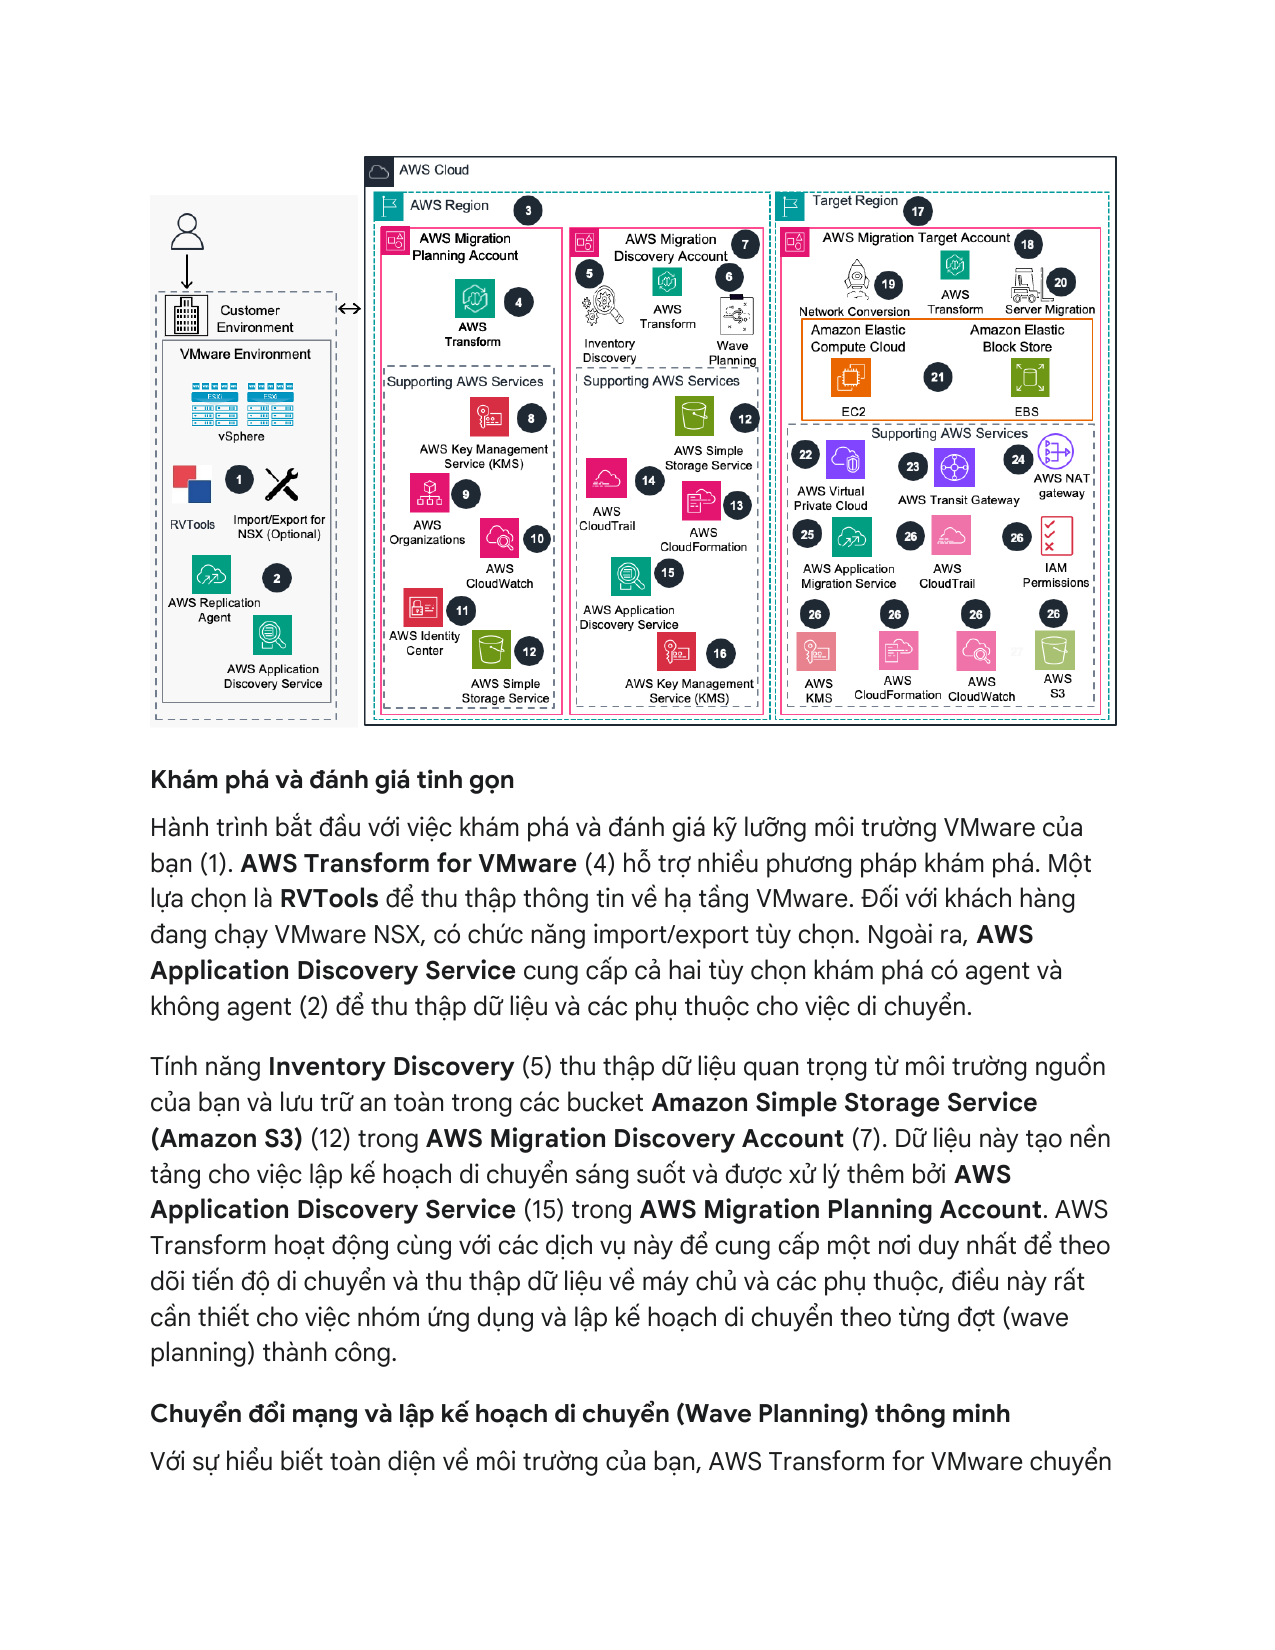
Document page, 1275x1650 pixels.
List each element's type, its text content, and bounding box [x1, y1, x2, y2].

subtitle Khám phá và đánh giá tinh gọn [150, 764, 1125, 795]
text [150, 1446, 1125, 1478]
text Tính năng Inventory Discovery (5) thu thập dữ liệu quan trọng từ môi trường nguồn của bạn và lưu trữ an toàn trong các bucket Amazon Simple Storage Service (Amazon S3) (12) trong AWS Migration Discovery Account (7). Dữ liệu này tạo nền tảng cho việc lập kế hoạch di chuyển sáng suốt và được xử lý thêm bởi AWS Application Discovery Service (15) trong AWS Migration Planning Account. AWS Transform hoạt động cùng với các dịch vụ này để cung cấp một nơi duy nhất để theo dõi tiến độ di chuyển và thu thập dữ liệu về máy chủ và các phụ thuộc, điều này rất cần thiết cho việc nhóm ứng dụng và lập kế hoạch di chuyển theo từng đợt (wave planning) thành công. [150, 1052, 1125, 1369]
picture [150, 150, 1125, 736]
text Hành trình bắt đầu với việc khám phá và đánh giá kỹ lưỡng môi trường VMware của bạn (1). AWS Transform for VMware (4) hỗ trợ nhiều phương pháp khám phá. Một lựa chọn là RVTools để thu thập thông tin về hạ tầng VMware. Đối với khách hàng đang chạy VMware NSX, có chức năng import/export tùy chọn. Ngoài ra, AWS Application Discovery Service cung cấp cả hai tùy chọn khám phá có agent và không agent (2) để thu thập dữ liệu và các phụ thuộc cho việc di chuyển. [150, 812, 1125, 1022]
subtitle Chuyển đổi mạng và lập kế hoạch di chuyển (Wave Planning) thông minh [150, 1398, 1125, 1429]
